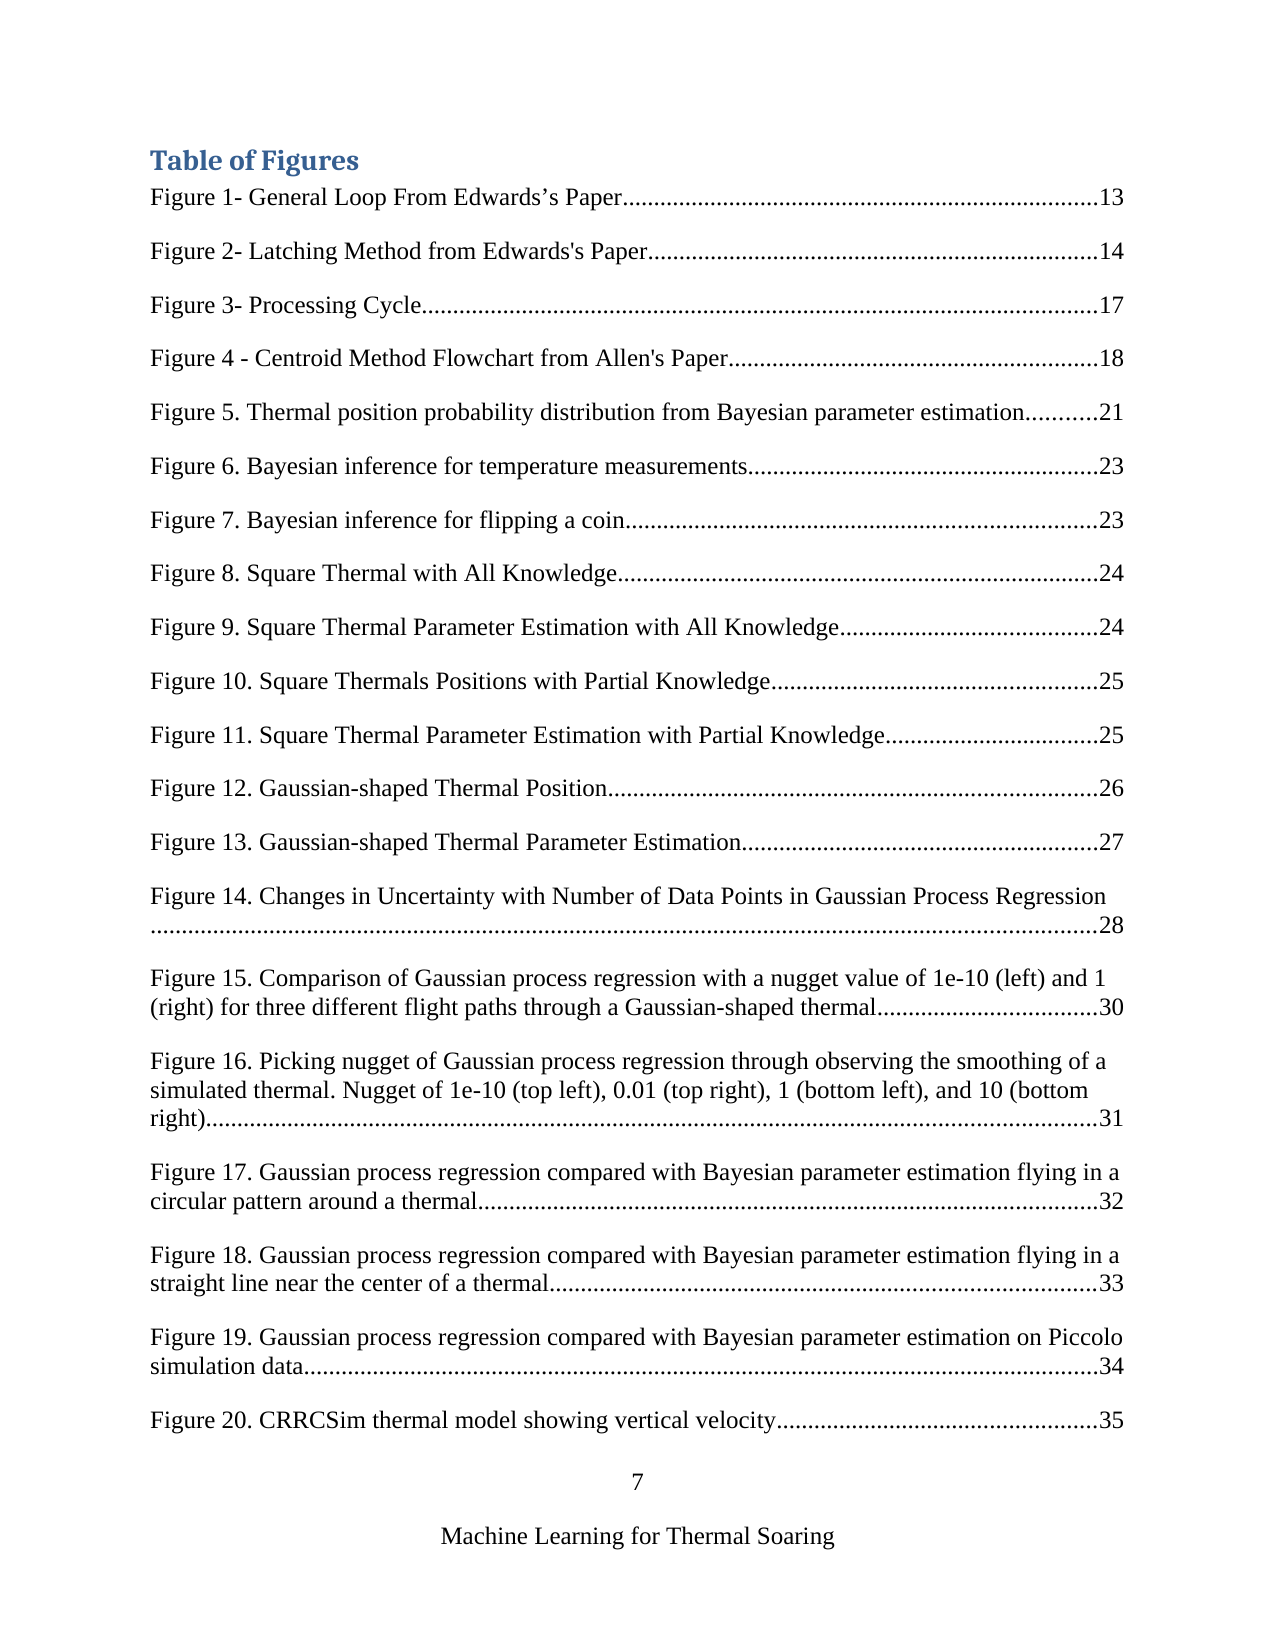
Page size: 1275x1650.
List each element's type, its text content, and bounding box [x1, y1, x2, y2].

text Figure 7. Bayesian inference for flipping a coin 23 [150, 505, 1125, 533]
text Figure 8. Square Thermal with All Knowledge 24 [150, 558, 1125, 587]
text Figure 13. Gaussian-shaped Thermal Parameter Estimation 27 [150, 827, 1125, 856]
text Figure 1- General Loop From Edwards’s Paper 13 [150, 182, 1125, 211]
text Figure 18. Gaussian process regression compared with Bayesian parameter estimation flying in a straight line near the center of a thermal 33 [150, 1240, 1125, 1297]
text Figure 3- Processing Cycle 17 [150, 290, 1125, 318]
text Figure 9. Square Thermal Parameter Estimation with All Knowledge 24 [150, 612, 1125, 641]
text Figure 6. Bayesian inference for temperature measurements 23 [150, 451, 1125, 480]
text Figure 20. CRRCSim thermal model showing vertical velocity 35 [150, 1405, 1125, 1433]
text Figure 16. Picking nugget of Gaussian process regression through observing the smoothing of a simulated thermal. Nugget of 1e-10 (top left), 0.01 (top right), 1 (bottom left), and 10 (bottom right). 31 [150, 1046, 1125, 1132]
text Figure 5. Thermal position probability distribution from Bayesian parameter estimation 21 [150, 397, 1125, 426]
text Figure 19. Gaussian process regression compared with Bayesian parameter estimation on Piccolo simulation data 34 [150, 1322, 1125, 1380]
text Figure 4 - Centroid Method Flowchart from Allen's Paper 18 [150, 343, 1125, 372]
text Figure 15. Comparison of Gaussian process regression with a nugget value of 1e-10 (left) and 1 (right) for three different flight paths through a Gaussian-shaped thermal 30 [150, 963, 1125, 1021]
text Figure 2- Latching Method from Edwards's Paper 14 [150, 236, 1125, 265]
text Figure 17. Gaussian process regression compared with Bayesian parameter estimation flying in a circular pattern around a thermal 32 [150, 1157, 1125, 1215]
text Table of Figures [150, 144, 1125, 177]
text Figure 12. Gaussian-shaped Thermal Position 26 [150, 773, 1125, 802]
text Figure 14. Changes in Uncertainty with Number of Data Points in Gaussian Process Regression 28 [150, 881, 1125, 938]
text Figure 10. Square Thermals Positions with Partial Knowledge 25 [150, 666, 1125, 695]
text Figure 11. Square Thermal Parameter Estimation with Partial Knowledge 25 [150, 720, 1125, 748]
